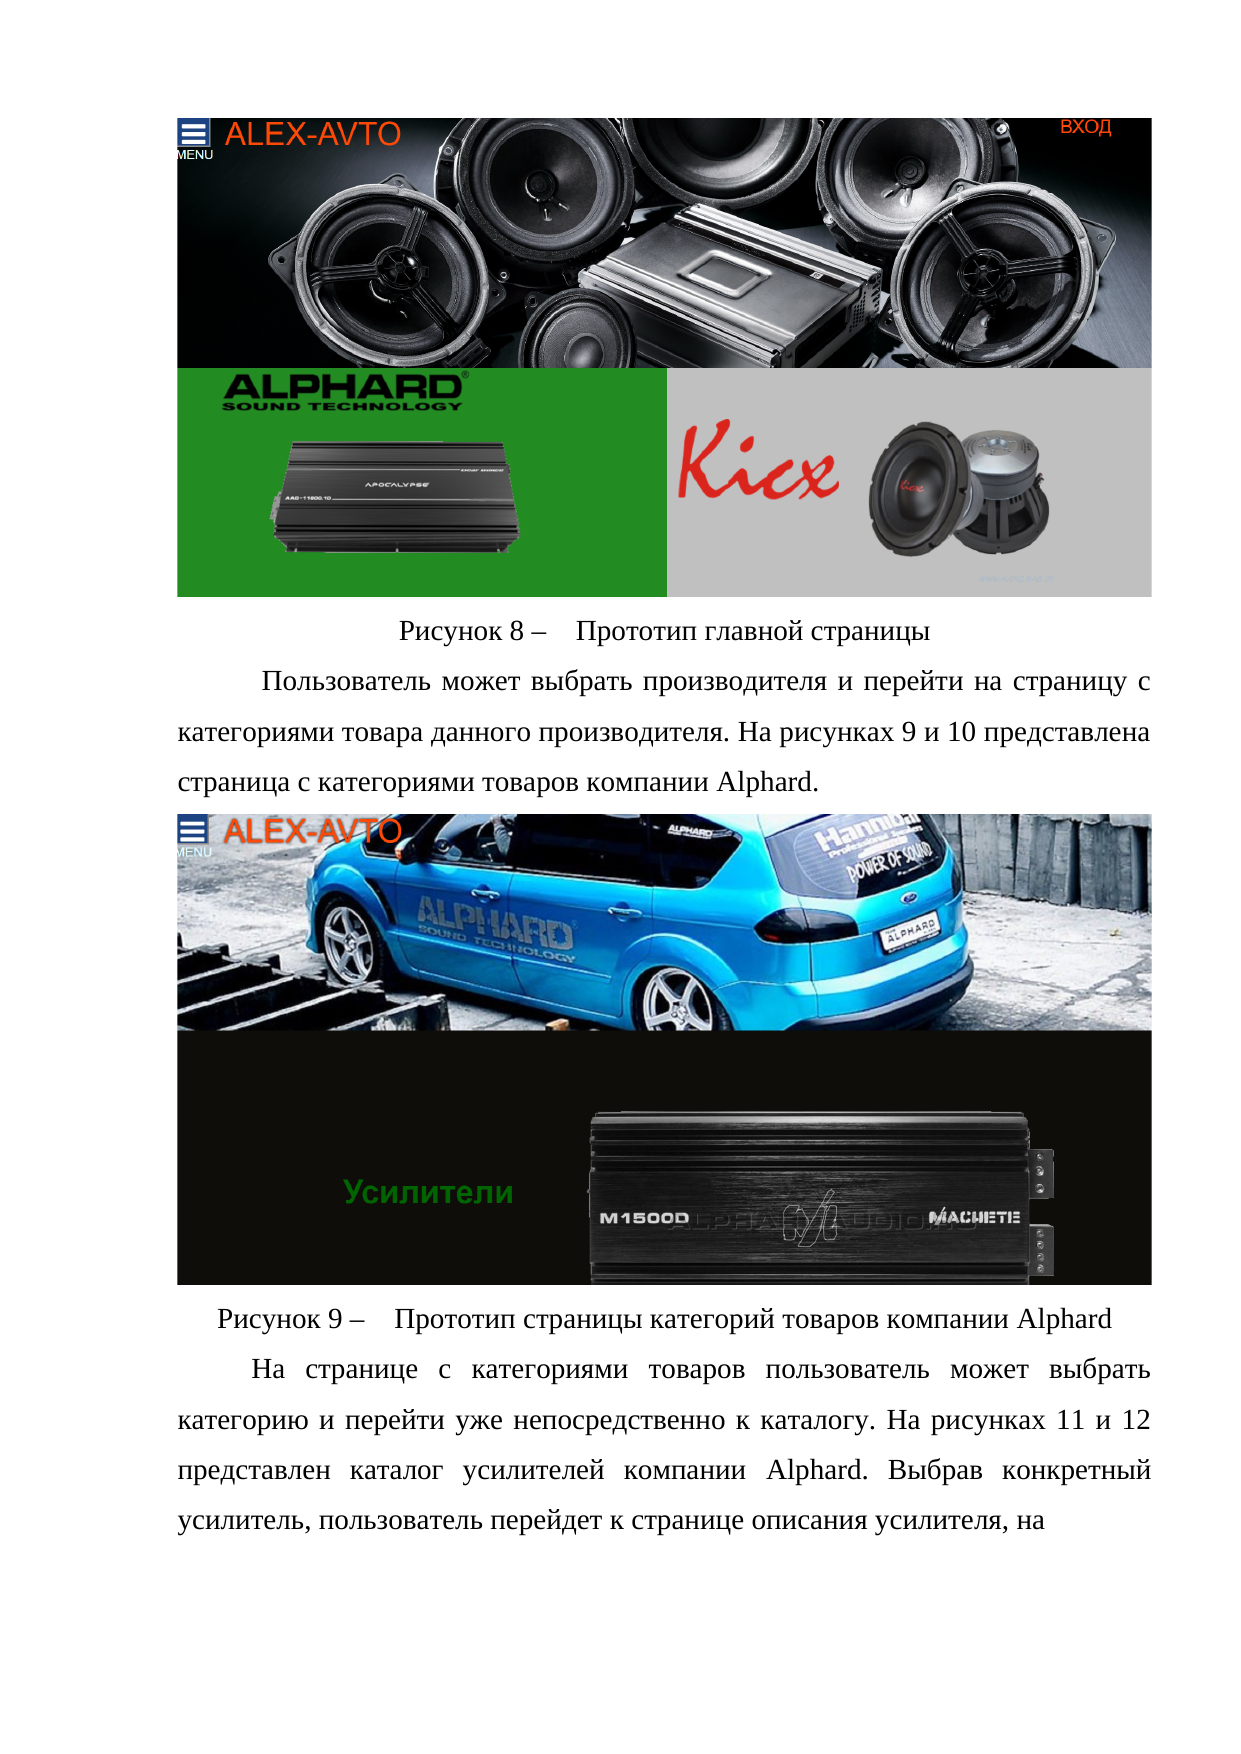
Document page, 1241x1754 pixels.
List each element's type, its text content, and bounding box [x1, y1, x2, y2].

picture [177, 118, 1152, 597]
picture [177, 814, 1152, 1285]
text Прототип страницы категорий товаров компании Alphard [177, 1301, 1152, 1335]
text На странице с категориями товаров пользователь может выбрать категорию и перейти уже непосредственно к каталогу. На рисунках 11 и 12 представлен каталог усилителей компании Alphard. Выбрав конкретный усилитель, пользователь перейдет к странице описания усилителя, на [177, 1352, 1152, 1536]
text Пользователь может выбрать производителя и перейти на страницу с категориями товара данного производителя. На рисунках 9 и 10 представлена страница с категориями товаров компании Alphard. [177, 663, 1152, 797]
text Прототип главной страницы [177, 613, 1152, 647]
